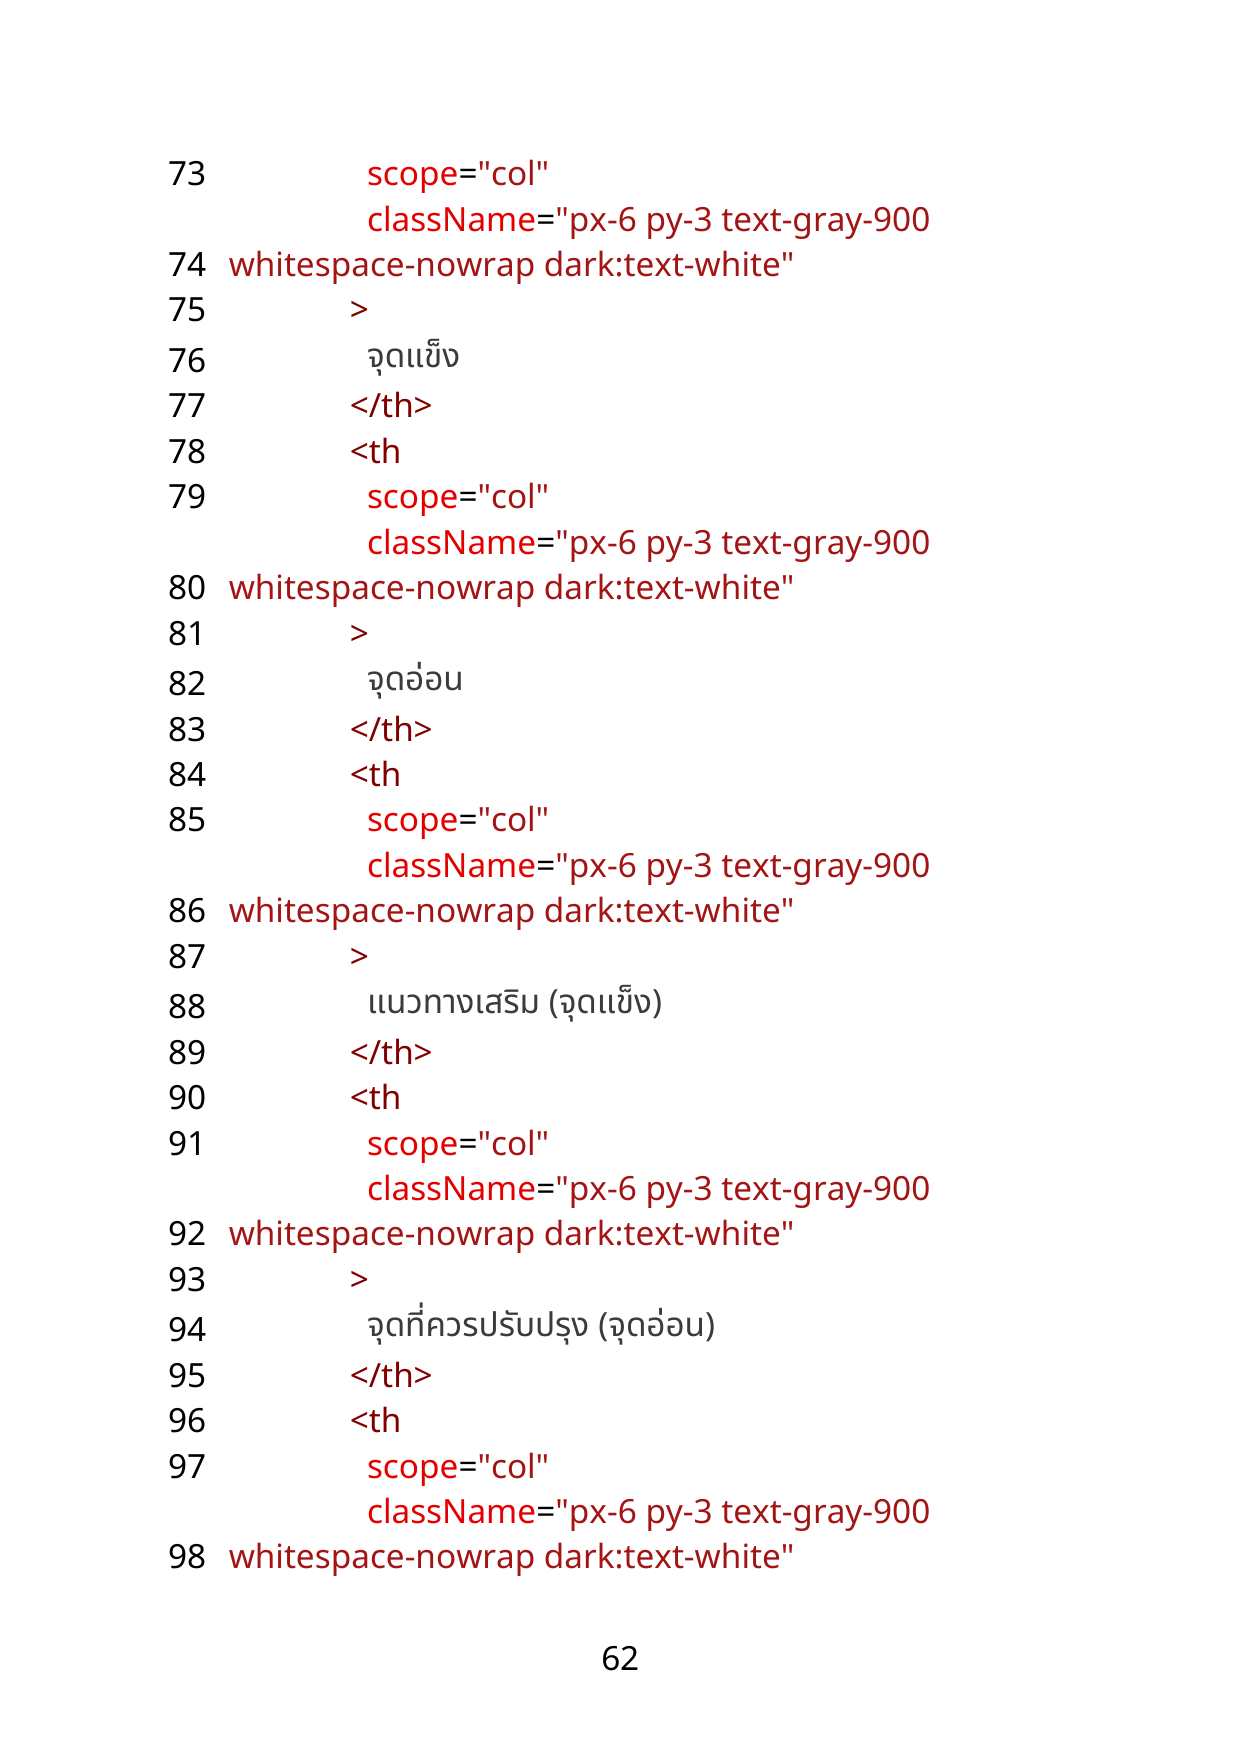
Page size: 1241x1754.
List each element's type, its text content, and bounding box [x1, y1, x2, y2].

table_cell scope="col" [217, 1443, 1090, 1488]
table_cell 93 [150, 1256, 217, 1301]
table_cell </th> [217, 382, 1090, 428]
table_cell <th [217, 751, 1090, 796]
table_cell className="px-6 py-3 text-gray-900 whitespace-nowrap dark:text-white" [217, 842, 1090, 932]
table_cell 91 [150, 1119, 217, 1165]
table_cell 97 [150, 1443, 217, 1488]
table_cell scope="col" [217, 473, 1090, 518]
table_cell 90 [150, 1074, 217, 1119]
table_cell จุดที่ควรปรับปรุง (จุดอ่อน) [217, 1301, 1090, 1352]
table_cell <th [217, 428, 1090, 473]
table_cell className="px-6 py-3 text-gray-900 whitespace-nowrap dark:text-white" [217, 195, 1090, 286]
table_cell 85 [150, 796, 217, 842]
table_cell > [217, 933, 1090, 978]
table_cell </th> [217, 1352, 1090, 1397]
table_cell 92 [150, 1165, 217, 1256]
table_cell 87 [150, 933, 217, 978]
table_cell className="px-6 py-3 text-gray-900 whitespace-nowrap dark:text-white" [217, 1488, 1090, 1579]
table_cell 83 [150, 705, 217, 751]
table_cell 84 [150, 751, 217, 796]
table_cell <th [217, 1397, 1090, 1442]
table_cell 78 [150, 428, 217, 473]
table_cell 81 [150, 609, 217, 655]
table_cell 73 [150, 150, 217, 195]
table_cell > [217, 286, 1090, 332]
table_cell 80 [150, 519, 217, 609]
table_cell 95 [150, 1352, 217, 1397]
table_cell จุดแข็ง [217, 332, 1090, 382]
table_cell 94 [150, 1301, 217, 1352]
table_cell scope="col" [217, 796, 1090, 842]
table_cell </th> [217, 1029, 1090, 1074]
table_cell className="px-6 py-3 text-gray-900 whitespace-nowrap dark:text-white" [217, 1165, 1090, 1256]
table_cell 96 [150, 1397, 217, 1442]
table_cell 79 [150, 473, 217, 518]
table_cell จุดอ่อน [217, 655, 1090, 705]
table_cell 75 [150, 286, 217, 332]
table_cell scope="col" [217, 150, 1090, 195]
table_cell className="px-6 py-3 text-gray-900 whitespace-nowrap dark:text-white" [217, 519, 1090, 609]
table_cell 82 [150, 655, 217, 705]
table_cell <th [217, 1074, 1090, 1119]
table_cell 89 [150, 1029, 217, 1074]
table_cell 98 [150, 1488, 217, 1579]
table_cell 77 [150, 382, 217, 428]
table_cell 76 [150, 332, 217, 382]
table_cell > [217, 609, 1090, 655]
table_cell </th> [217, 705, 1090, 751]
table_cell แนวทางเสริม (จุดแข็ง) [217, 978, 1090, 1028]
table_cell > [217, 1256, 1090, 1301]
table_cell 74 [150, 195, 217, 286]
table_cell 88 [150, 978, 217, 1028]
table_cell 86 [150, 842, 217, 932]
table_cell scope="col" [217, 1119, 1090, 1165]
